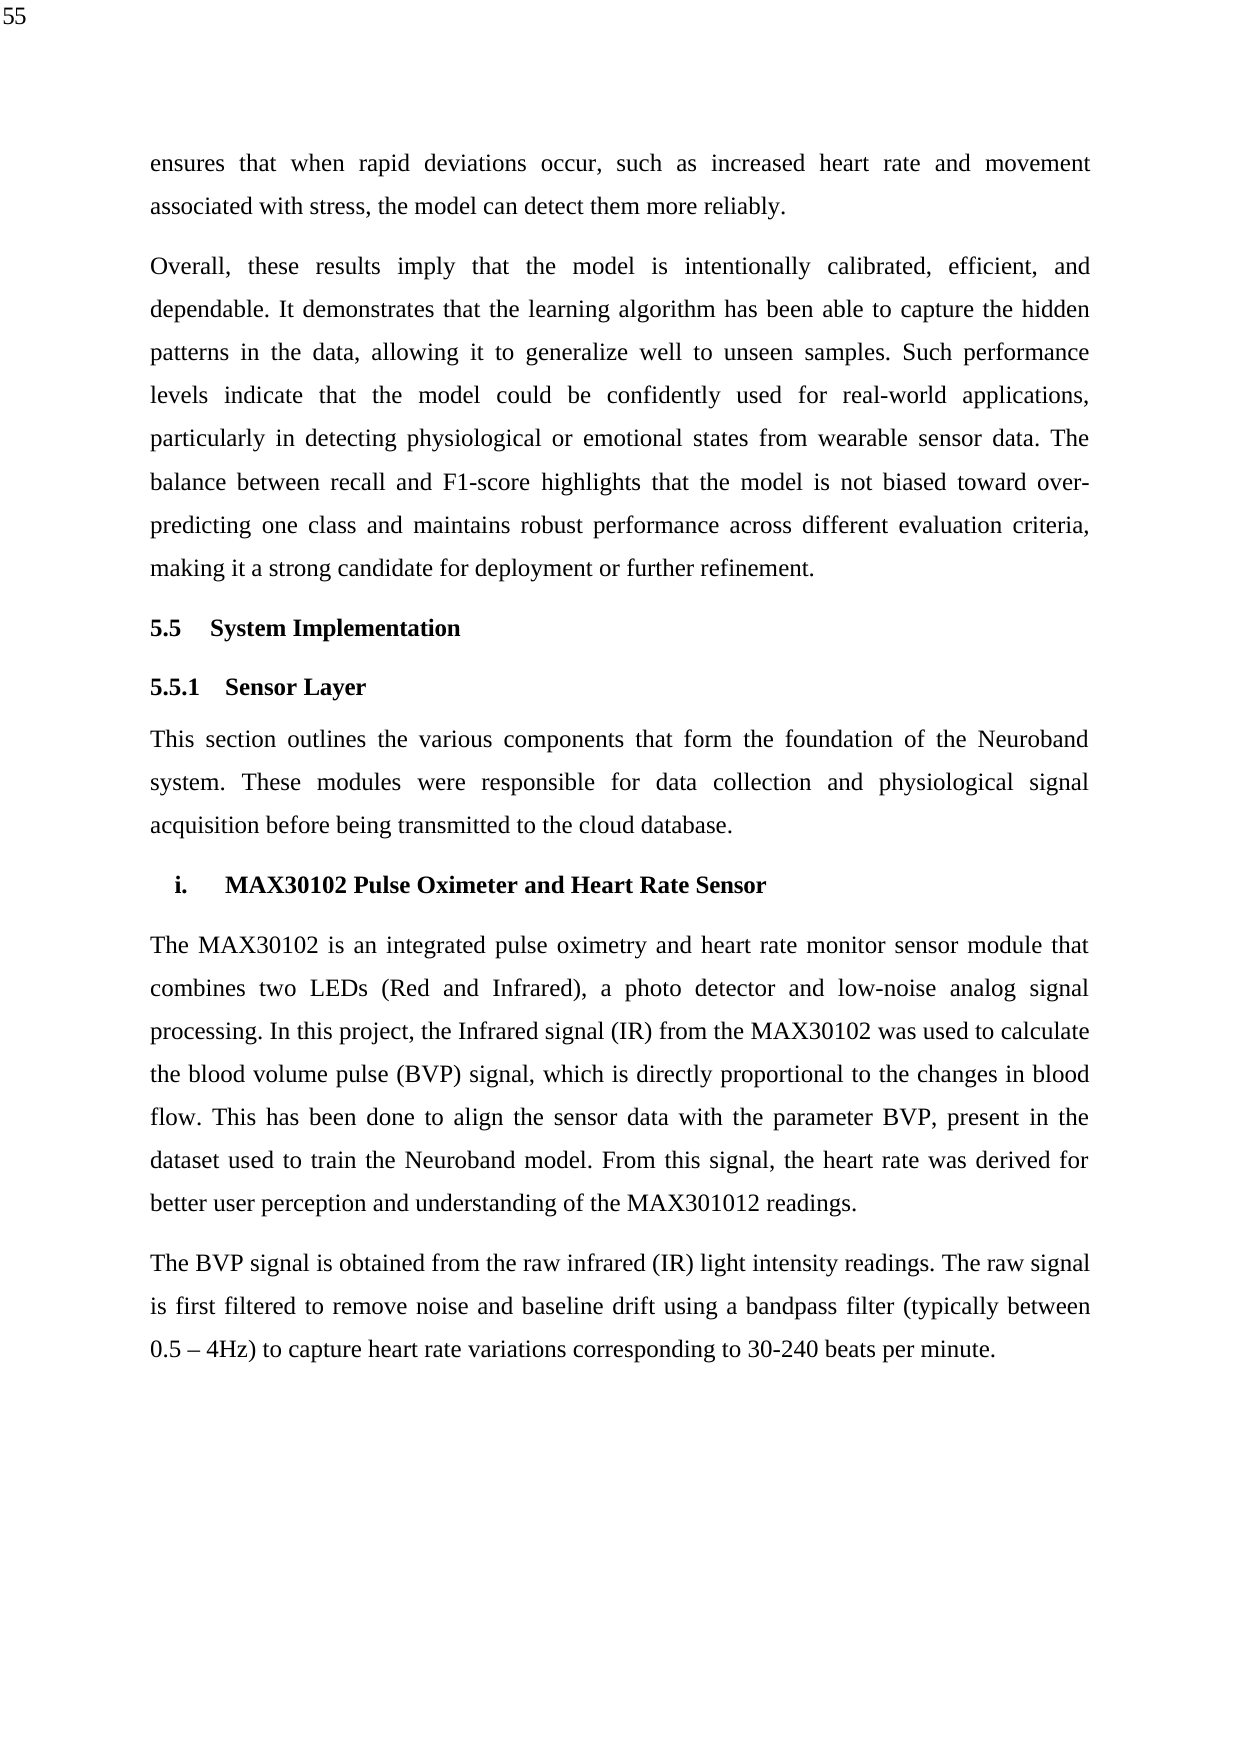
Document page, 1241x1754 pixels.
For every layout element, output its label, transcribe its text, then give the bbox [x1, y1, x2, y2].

text The MAX30102 is an integrated pulse oximetry and heart rate monitor sensor module that combines two LEDs (Red and Infrared), a photo detector and low-noise analog signal processing. In this project, the Infrared signal (IR) from the MAX30102 was used to calculate the blood volume pulse (BVP) signal, which is directly proportional to the changes in blood flow. This has been done to align the sensor data with the parameter BVP, present in the dataset used to train the Neuroband model. From this signal, the heart rate was derived for better user perception and understanding of the MAX301012 readings. [150, 930, 1091, 1217]
subtitle Sensor Layer [150, 672, 1107, 701]
subtitle System Implementation [150, 613, 1107, 641]
text Overall, these results imply that the model is intentionally calibrated, efficient, and dependable. It demonstrates that the learning algorithm has been able to capture the hidden patterns in the data, allowing it to generalize well to unseen samples. Such performance levels indicate that the model could be confidently used for real-world applications, particularly in detecting physiological or emotional states from wearable sensor data. The balance between recall and F1-score highlights that the model is not biased toward over-predicting one class and maintains robust performance across different evaluation criteria, making it a strong candidate for deployment or further refinement. [150, 251, 1090, 582]
text The BVP signal is obtained from the raw infrared (IR) light intensity readings. The raw signal is first filtered to remove noise and baseline drift using a bandpass filter (typically between 0.5 – 4Hz) to capture heart rate variations corresponding to 30-240 beats per minute. [150, 1248, 1090, 1363]
subtitle MAX30102 Pulse Oximeter and Heart Rate Sensor [174, 870, 1107, 899]
text This section outlines the various components that form the foundation of the Neuroband system. These modules were responsible for data collection and physiological signal acquisition before being transmitted to the cloud database. [150, 724, 1090, 839]
text ensures that when rapid deviations occur, such as increased heart rate and movement associated with stress, the model can detect them more reliably. [150, 148, 1091, 220]
